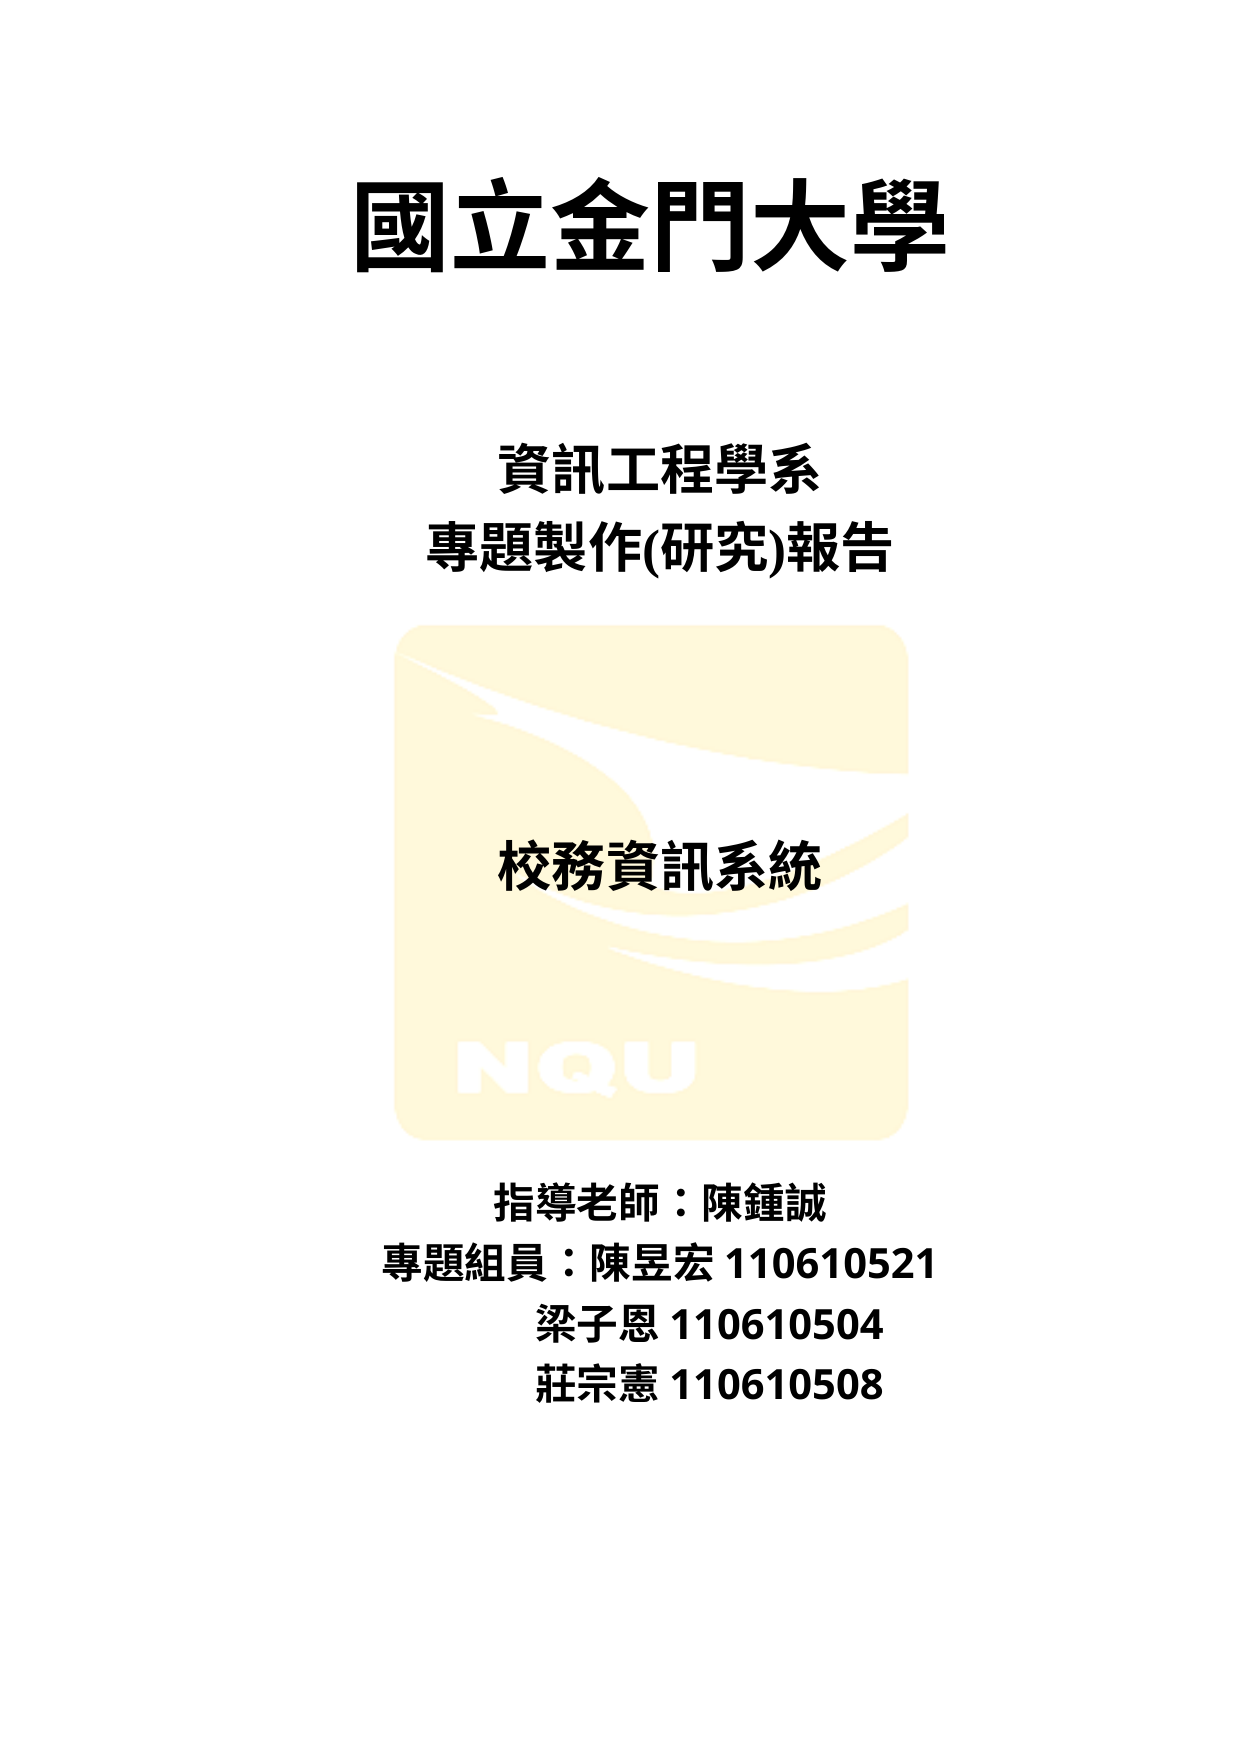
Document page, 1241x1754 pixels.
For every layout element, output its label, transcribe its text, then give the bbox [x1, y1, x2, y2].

text 校務資訊系統 [177, 823, 1122, 902]
text 專題組員：陳昱宏 110610521 [177, 1230, 1122, 1291]
text 國立金門大學 [177, 148, 1122, 292]
text 梁子恩 110610504 [177, 1291, 1122, 1351]
text 莊宗憲 110610508 [177, 1351, 1122, 1412]
text 指導老師：陳鍾誠 [177, 1170, 1122, 1230]
text 專題製作(研究)報告 [177, 505, 1122, 583]
text 資訊工程學系 [177, 427, 1122, 505]
